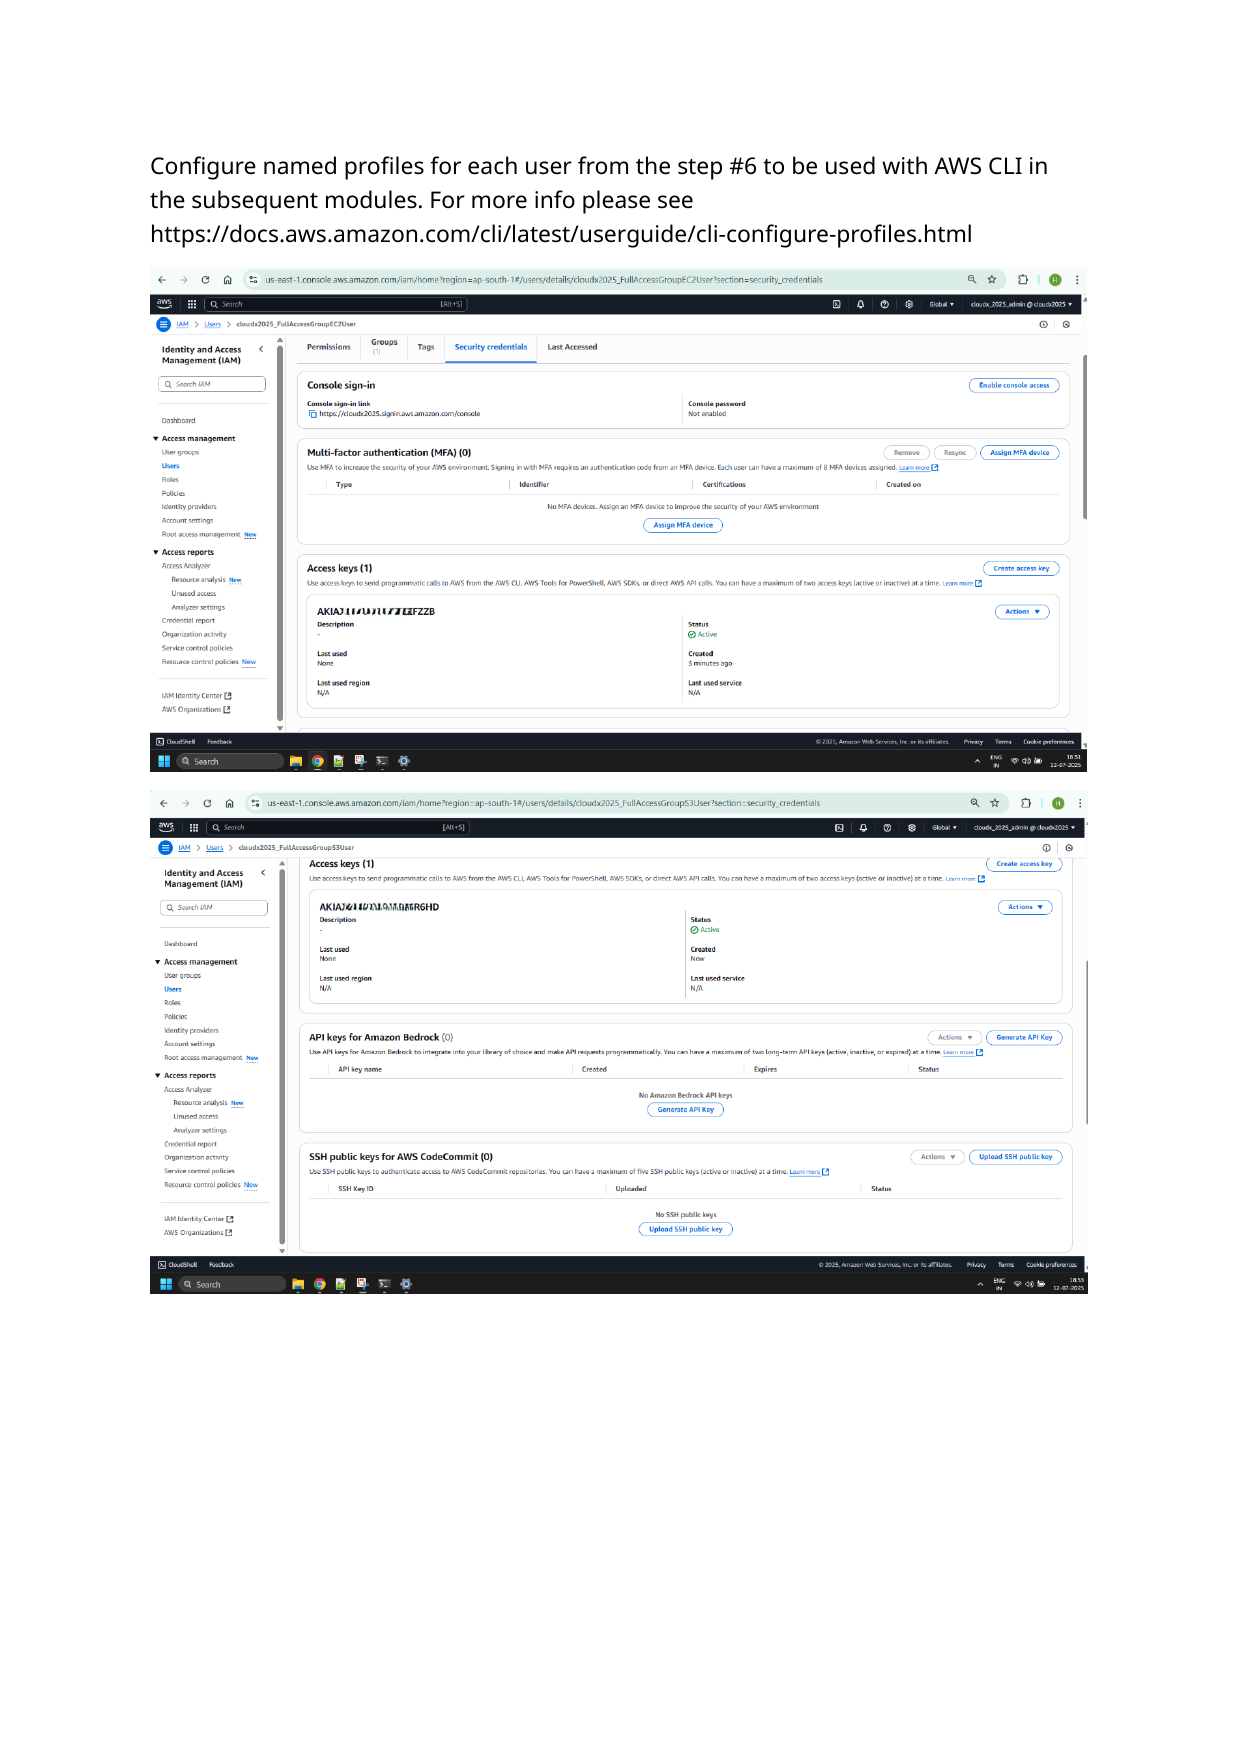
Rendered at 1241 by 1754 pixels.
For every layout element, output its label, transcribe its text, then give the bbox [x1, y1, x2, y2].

picture [150, 267, 1087, 772]
picture [150, 790, 1088, 1294]
text Configure named profiles for each user from the step #6 to be used with AWS CLI in the subsequent modules. For more info please see https://docs.aws.amazon.com/cli/latest/userguide/cli-configure-profiles.html [150, 150, 1090, 249]
